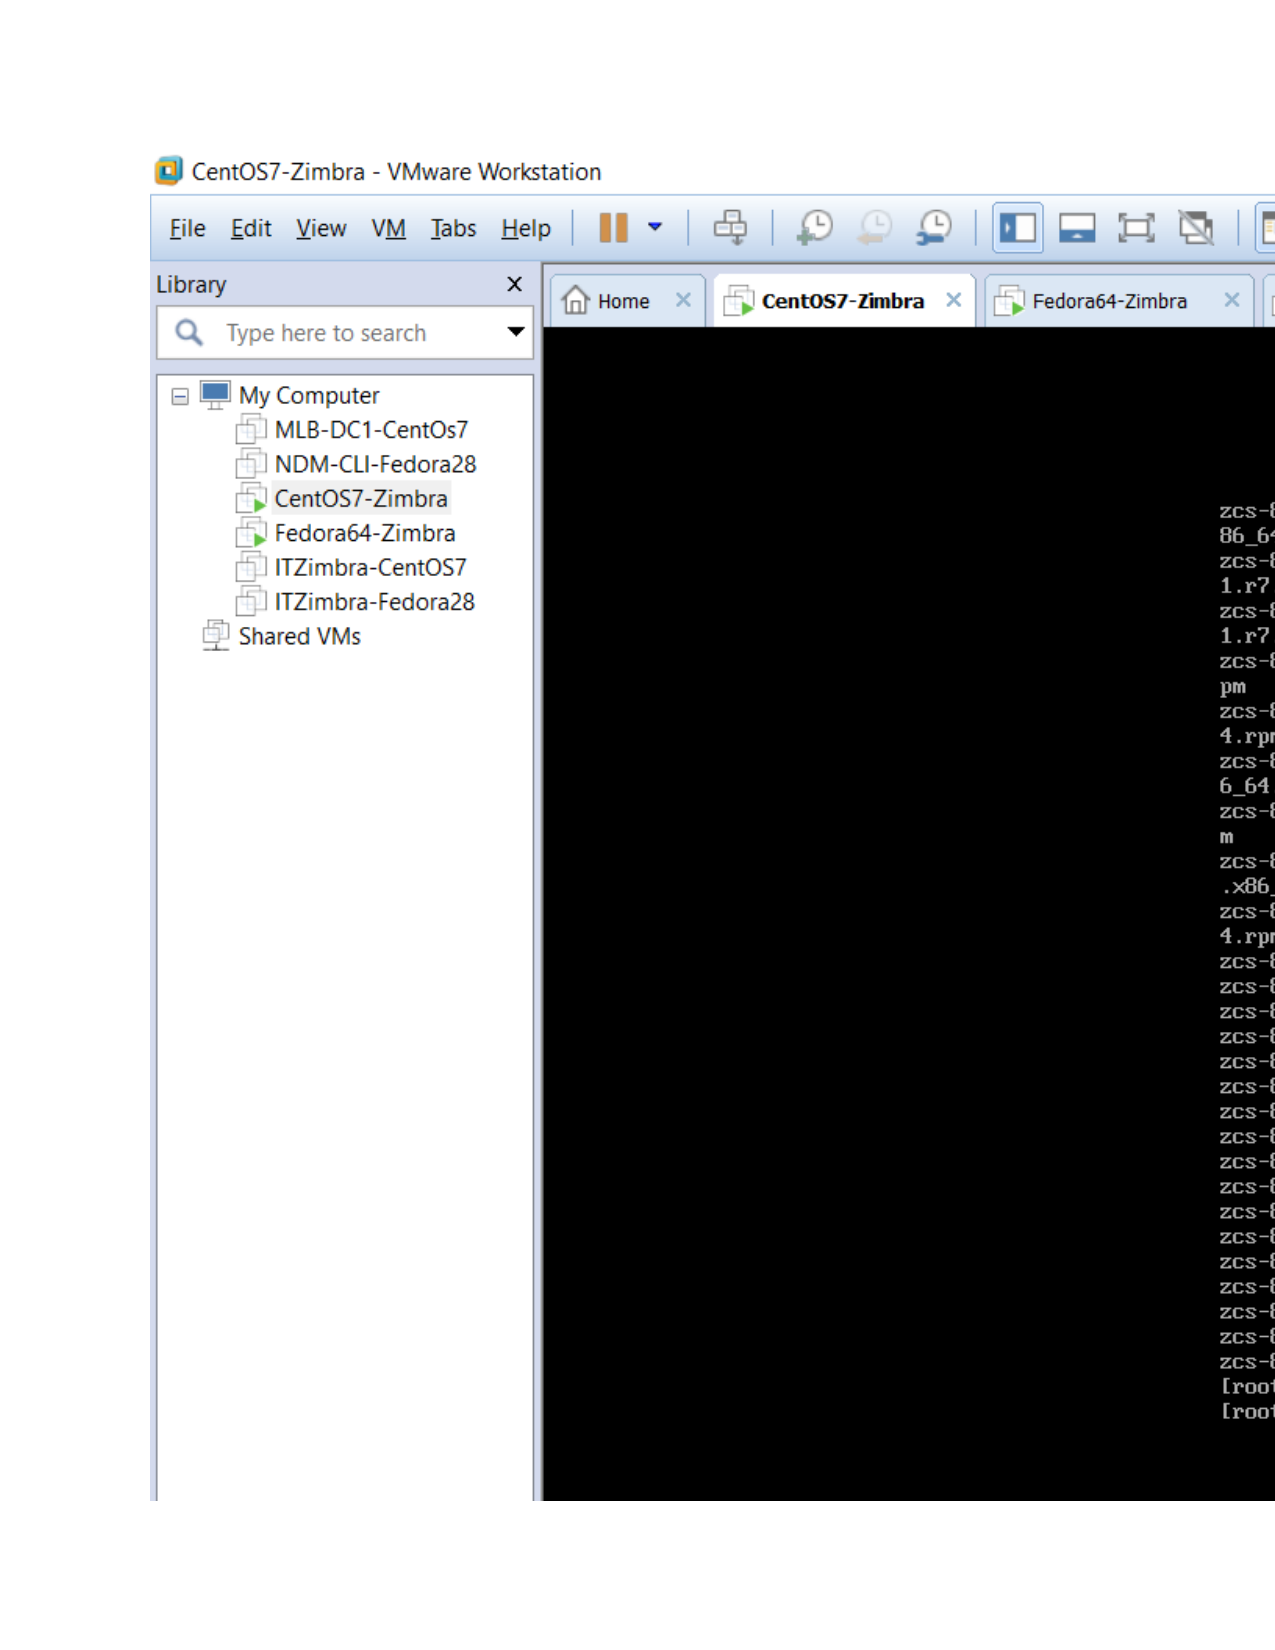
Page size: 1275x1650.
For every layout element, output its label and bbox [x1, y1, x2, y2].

picture [150, 150, 1275, 1501]
